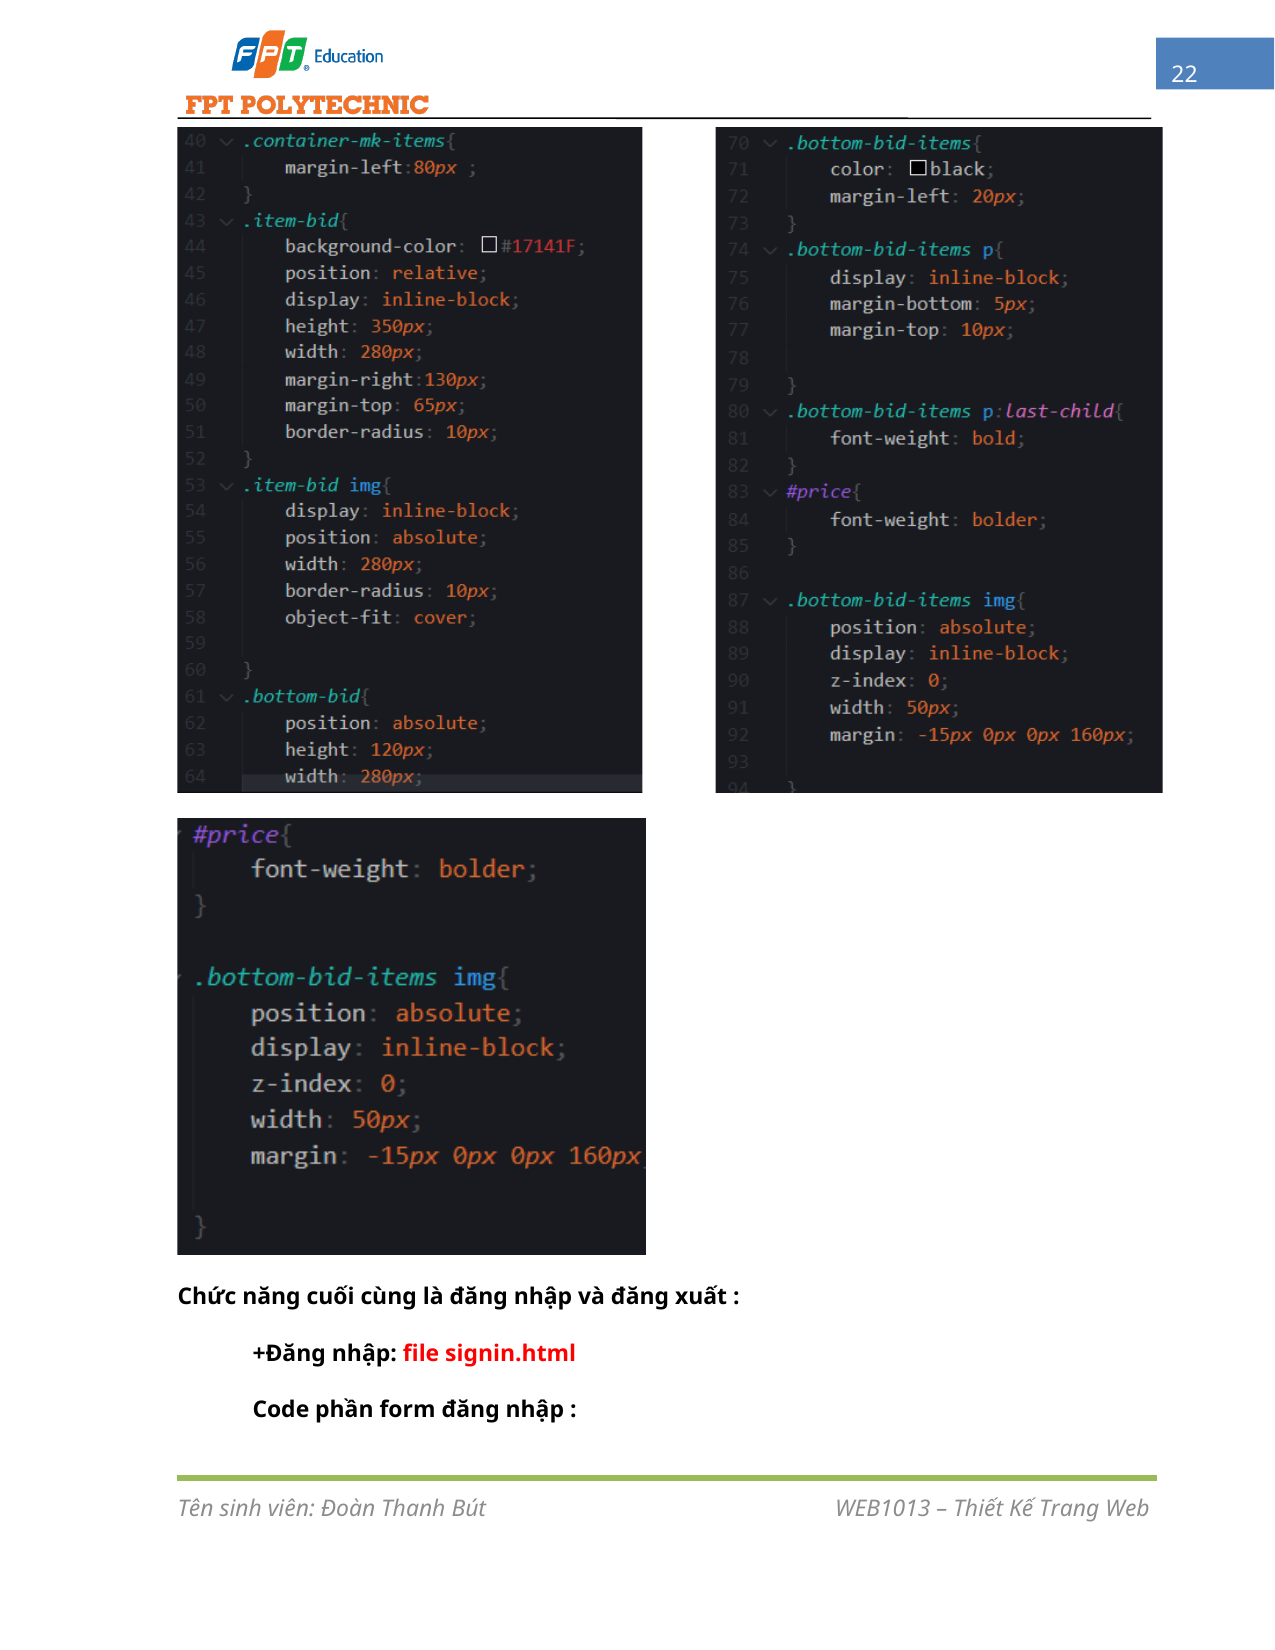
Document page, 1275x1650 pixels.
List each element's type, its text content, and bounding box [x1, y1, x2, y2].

picture [177, 127, 643, 793]
text Chức năng cuối cùng là đăng nhập và đăng xuất : [177, 1280, 1157, 1311]
text Code phần form đăng nhập : [177, 1393, 1157, 1424]
picture [715, 127, 1163, 793]
picture [177, 22, 437, 122]
picture [177, 818, 646, 1255]
text +Đăng nhập: file signin.html [177, 1336, 1157, 1368]
